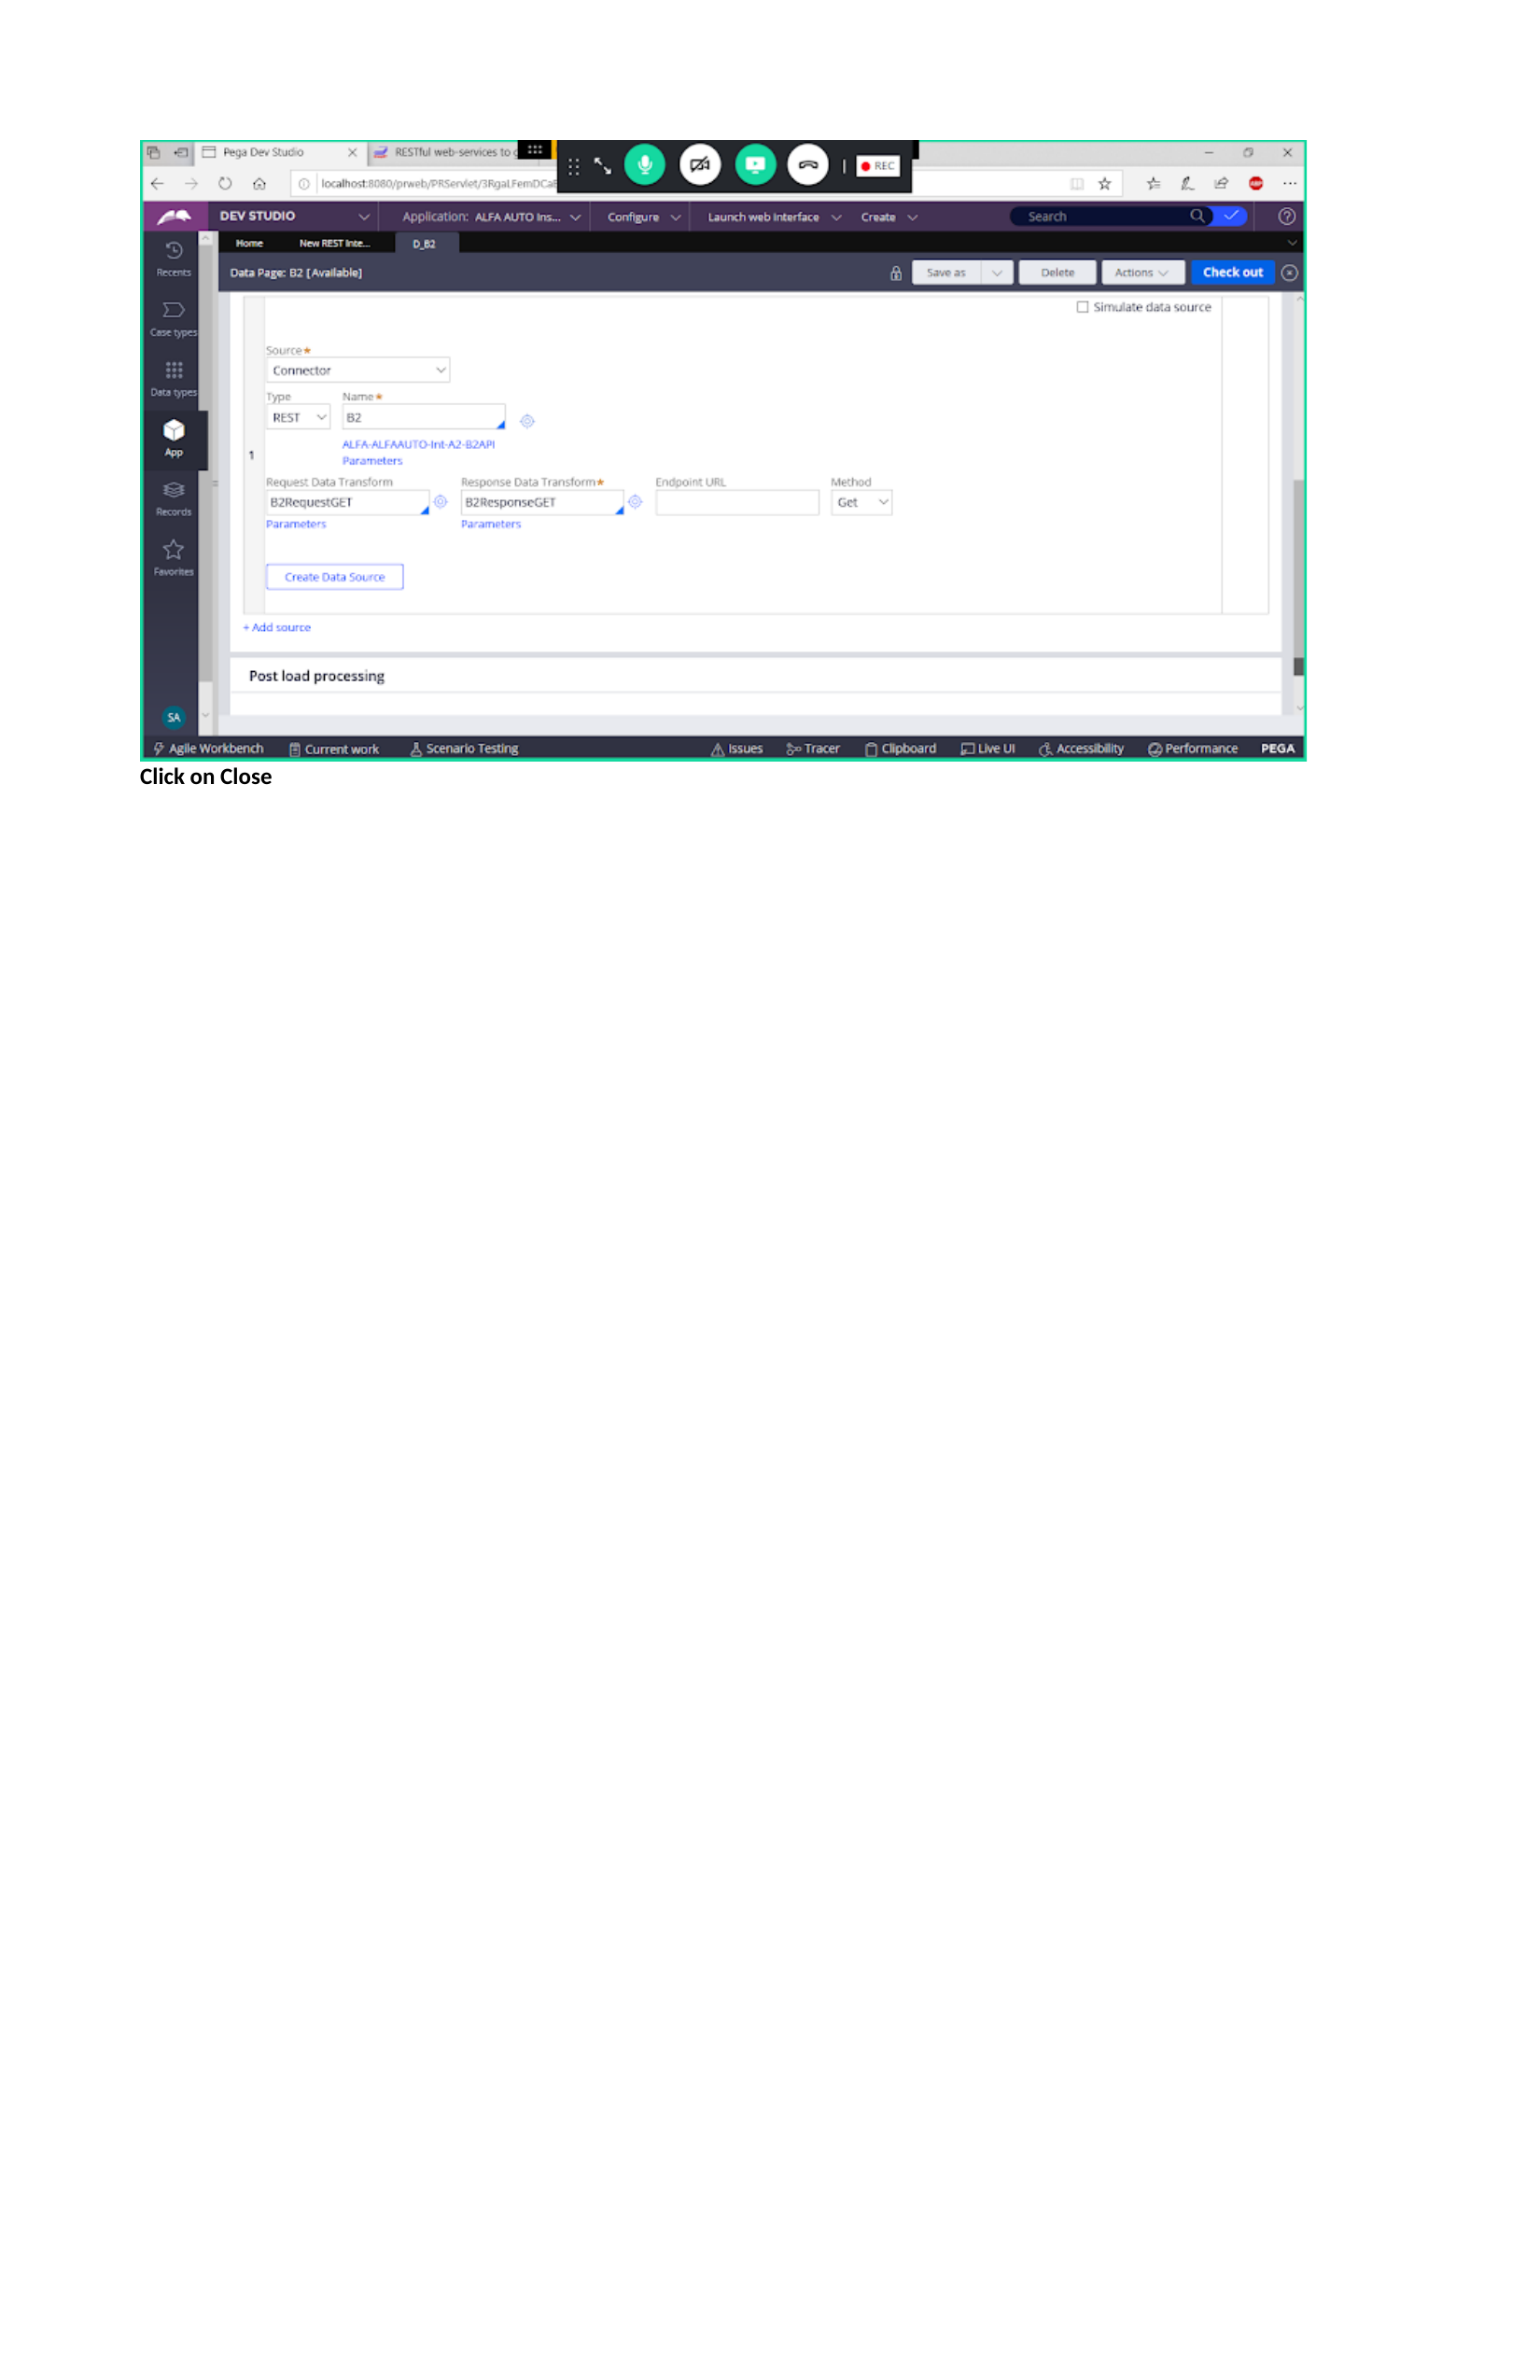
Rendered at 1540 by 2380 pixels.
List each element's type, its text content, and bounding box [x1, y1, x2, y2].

text Click on Close [140, 762, 1400, 790]
picture [140, 140, 1307, 762]
